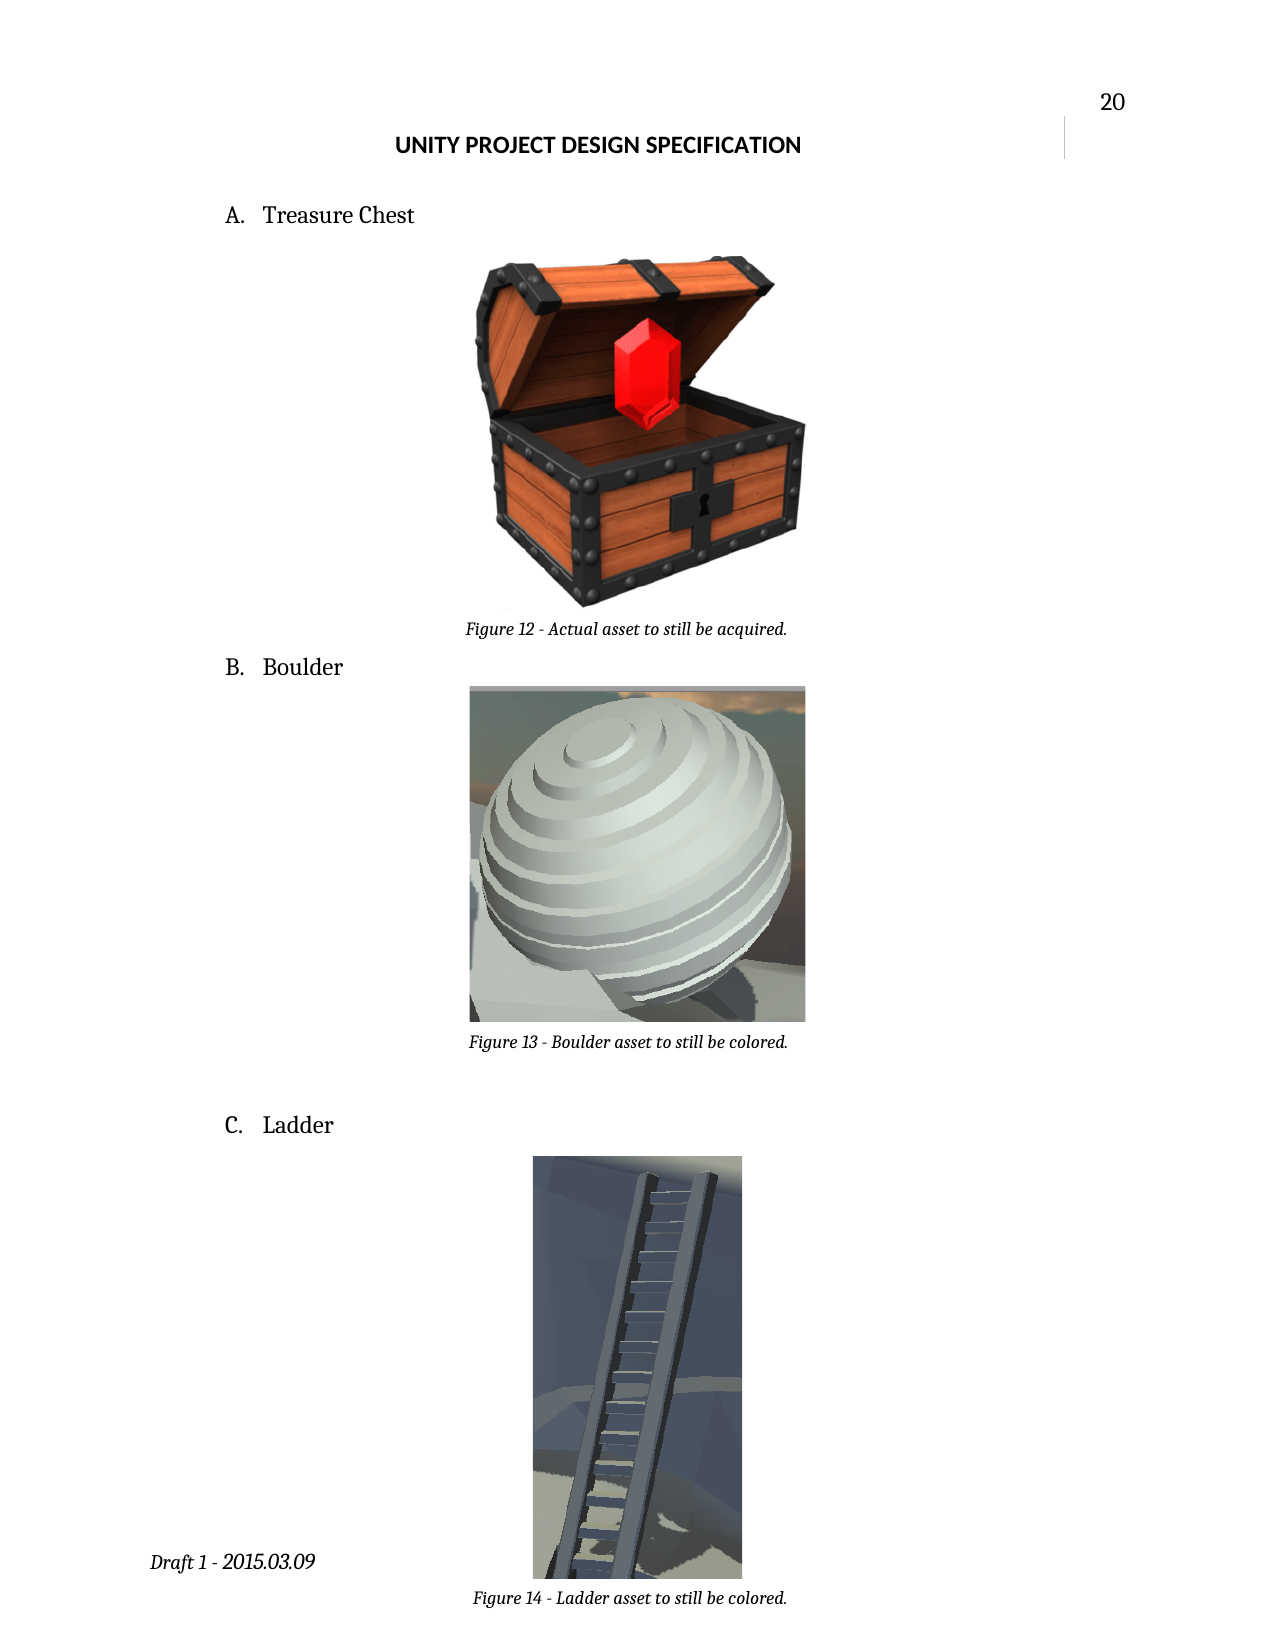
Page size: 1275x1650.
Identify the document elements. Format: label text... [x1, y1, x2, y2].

picture [532, 1156, 743, 1579]
picture [469, 686, 806, 1022]
list Ladder [225, 1111, 1125, 1140]
list Treasure Chest [225, 201, 1125, 229]
picture [465, 256, 810, 610]
